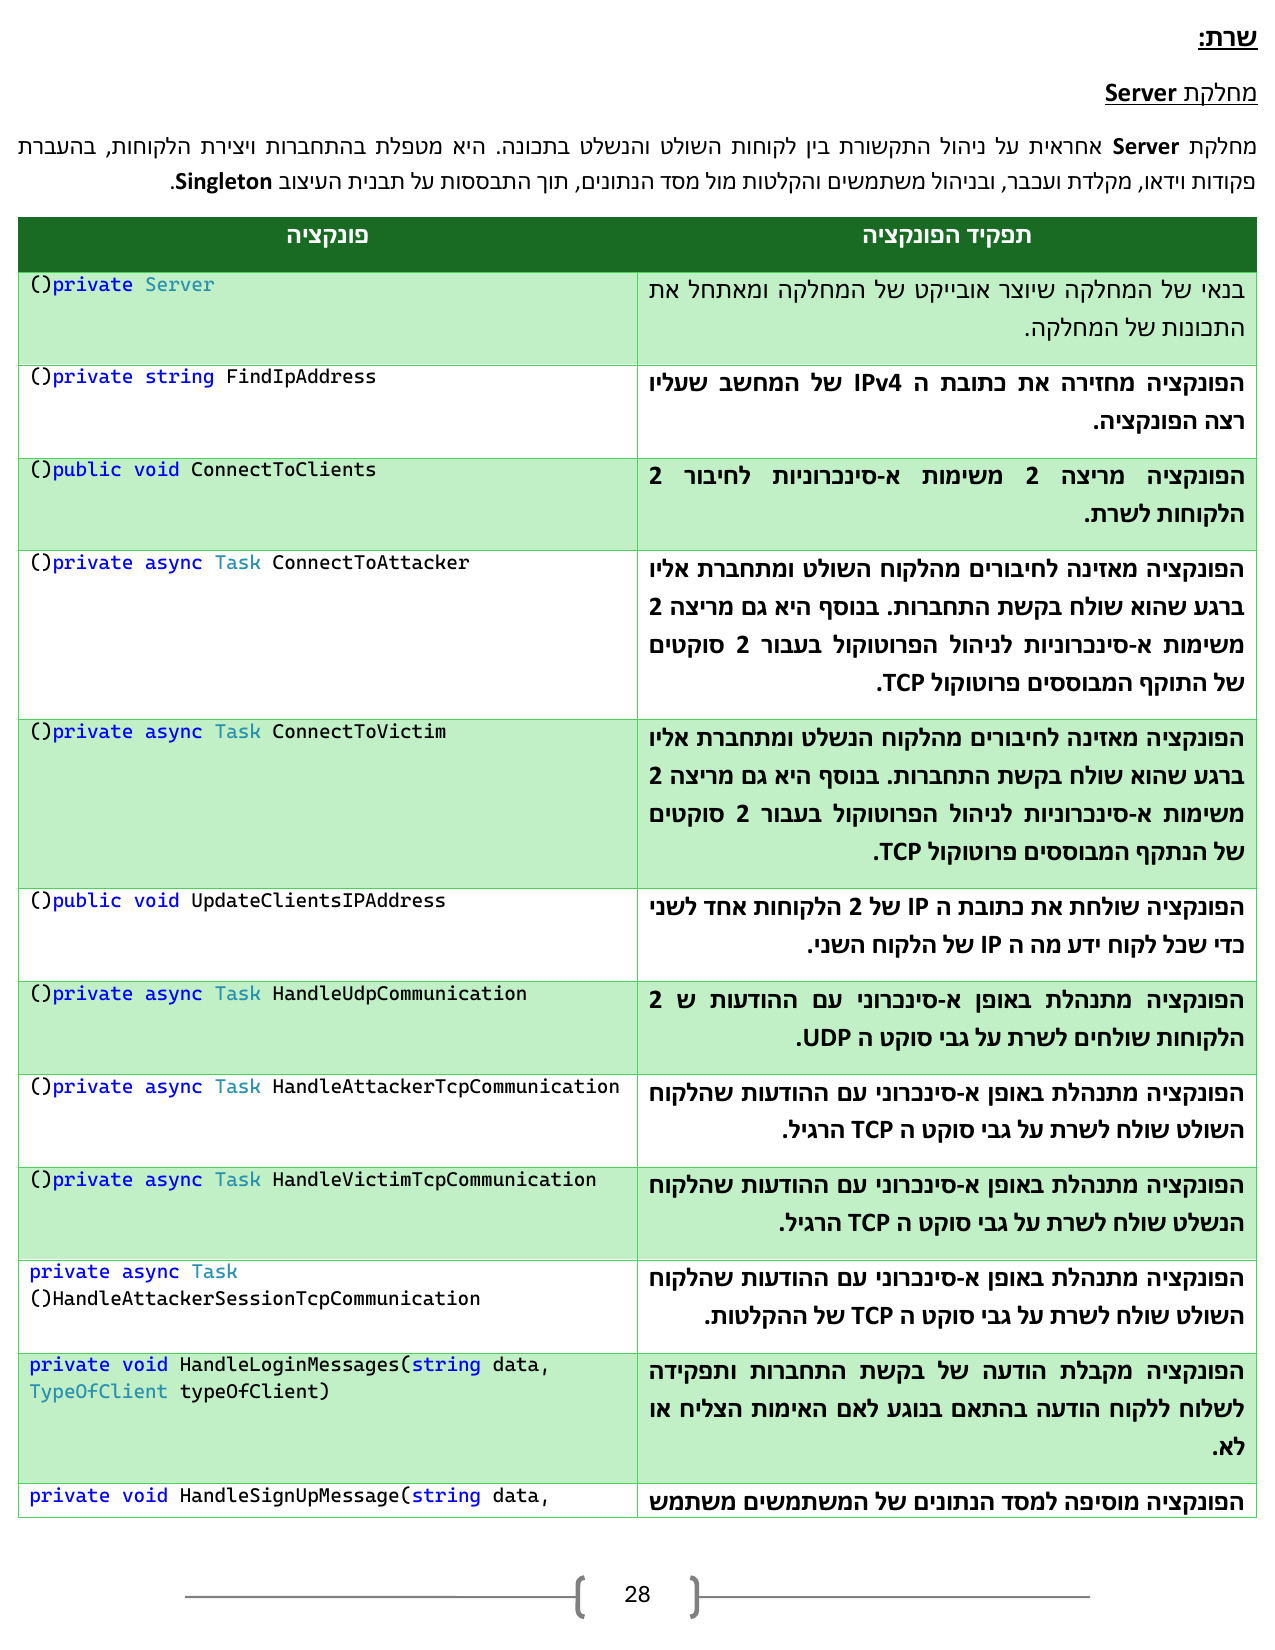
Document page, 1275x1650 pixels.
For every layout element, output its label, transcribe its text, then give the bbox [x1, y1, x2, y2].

table_cell הפונקציה מאזינה לחיבורים מהלקוח הנשלט ומתחברת אליו ברגע שהוא שולח בקשת התחברות. בנוסף היא גם מריצה 2 משימות א-סינכרוניות לניהול הפרוטוקול בעבור 2 סוקטים של הנתקף המבוססים פרוטוקול TCP. [638, 720, 1256, 888]
table_cell הפונקציה מתנהלת באופן א-סינכרוני עם ההודעות שהלקוח השולט שולח לשרת על גבי סוקט ה TCP הרגיל. [638, 1075, 1256, 1167]
table_cell הפונקציה מתנהלת באופן א-סינכרוני עם ההודעות שהלקוח הנשלט שולח לשרת על גבי סוקט ה TCP הרגיל. [638, 1168, 1256, 1259]
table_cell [19, 1484, 637, 1517]
table_cell הפונקציה מריצה 2 משימות א-סינכרוניות לחיבור 2 הלקוחות לשרת. [638, 459, 1256, 550]
table_header פונקציה [19, 218, 637, 272]
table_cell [638, 1484, 1256, 1517]
table_cell private async Task ConnectToVictim() [19, 720, 637, 888]
table_cell הפונקציה מחזירה את כתובת ה IPv4 של המחשב שעליו רצה הפונקציה. [638, 366, 1256, 457]
text שרת: [18, 18, 1257, 53]
text מחלקת Server אחראית על ניהול התקשורת בין לקוחות השולט והנשלט בתכונה. היא מטפלת בהתחברות ויצירת הלקוחות, בהעברת פקודות וידאו, מקלדת ועכבר, ובניהול משתמשים והקלטות מול מסד הנתונים, תוך התבססות על תבנית העיצוב Singleton. [18, 130, 1257, 195]
table_cell public void ConnectToClients() [19, 459, 637, 550]
table_cell private Server() [19, 273, 637, 364]
table_cell private string FindIpAddress() [19, 366, 637, 457]
table_cell הפונקציה שולחת את כתובת ה IP של 2 הלקוחות אחד לשני כדי שכל לקוח ידע מה ה IP של הלקוח השני. [638, 889, 1256, 981]
table_cell private async Task HandleVictimTcpCommunication() [19, 1168, 637, 1259]
table_cell private async Task HandleAttackerTcpCommunication() [19, 1075, 637, 1167]
table_cell הפונקציה מתנהלת באופן א-סינכרוני עם ההודעות שהלקוח השולט שולח לשרת על גבי סוקט ה TCP של ההקלטות. [638, 1261, 1256, 1352]
table_cell הפונקציה מקבלת הודעה של בקשת התחברות ותפקידה לשלוח ללקוח הודעה בהתאם בנוגע לאם האימות הצליח או לא. [638, 1354, 1256, 1483]
table_cell private async Task ConnectToAttacker() [19, 551, 637, 719]
table_cell private async Task HandleUdpCommunication() [19, 982, 637, 1074]
table_cell הפונקציה מאזינה לחיבורים מהלקוח השולט ומתחברת אליו ברגע שהוא שולח בקשת התחברות. בנוסף היא גם מריצה 2 משימות א-סינכרוניות לניהול הפרוטוקול בעבור 2 סוקטים של התוקף המבוססים פרוטוקול TCP. [638, 551, 1256, 719]
table_cell הפונקציה מתנהלת באופן א-סינכרוני עם ההודעות ש 2 הלקוחות שולחים לשרת על גבי סוקט ה UDP. [638, 982, 1256, 1074]
table_header תפקיד הפונקציה [638, 218, 1256, 272]
table_cell private void HandleLoginMessages(string data, TypeOfClient typeOfClient) [19, 1354, 637, 1483]
text מחלקת Server [18, 75, 1257, 108]
table_cell public void UpdateClientsIPAddress() [19, 889, 637, 981]
table_cell private async Task HandleAttackerSessionTcpCommunication() [19, 1261, 637, 1352]
table_cell בנאי של המחלקה שיוצר אובייקט של המחלקה ומאתחל את התכונות של המחלקה. [638, 273, 1256, 364]
